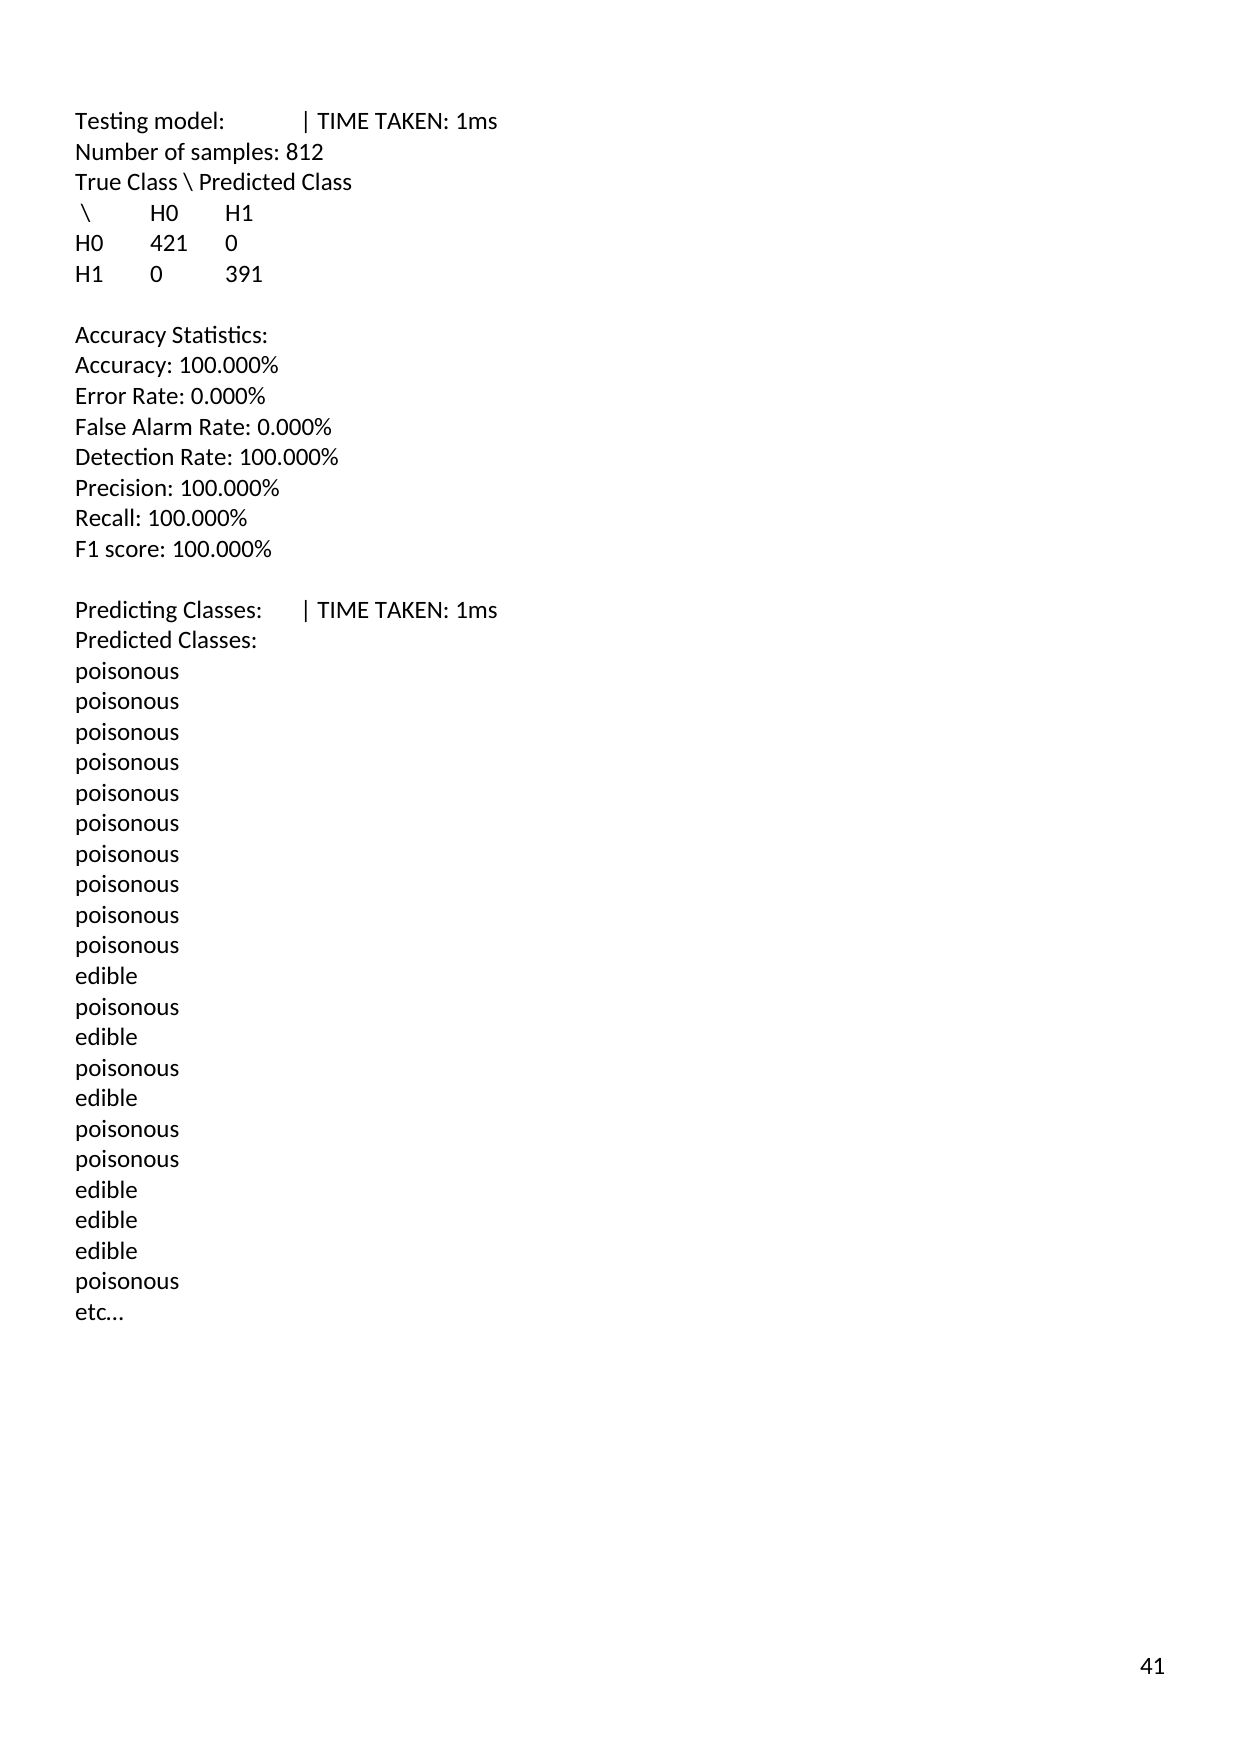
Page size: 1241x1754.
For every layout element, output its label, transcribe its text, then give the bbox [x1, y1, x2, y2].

text poisonous [75, 685, 1165, 716]
text Accuracy: 100.000% [75, 350, 1165, 380]
text edible [75, 1174, 1165, 1204]
text poisonous [75, 899, 1165, 929]
text poisonous [75, 746, 1165, 777]
text False Alarm Rate: 0.000% [75, 411, 1165, 441]
text poisonous [75, 868, 1165, 899]
text poisonous [75, 655, 1165, 685]
text Detection Rate: 100.000% [75, 441, 1165, 472]
text edible [75, 960, 1165, 991]
text edible [75, 1021, 1165, 1052]
text Precision: 100.000% [75, 472, 1165, 502]
text etc… [75, 1296, 1165, 1326]
text poisonous [75, 1052, 1165, 1082]
text Accuracy Statistics: [75, 319, 1165, 350]
text poisonous [75, 929, 1165, 960]
text Number of samples: 812 [75, 136, 1165, 167]
text poisonous [75, 838, 1165, 868]
text poisonous [75, 1143, 1165, 1174]
text F1 score: 100.000% [75, 533, 1165, 563]
text edible [75, 1082, 1165, 1113]
text Error Rate: 0.000% [75, 380, 1165, 411]
text Recall: 100.000% [75, 502, 1165, 533]
text poisonous [75, 1113, 1165, 1143]
text poisonous [75, 807, 1165, 838]
text poisonous [75, 1265, 1165, 1296]
text edible [75, 1235, 1165, 1265]
text poisonous [75, 991, 1165, 1021]
text Predicted Classes: [75, 624, 1165, 655]
text H1 0 391 [75, 258, 1165, 289]
text edible [75, 1204, 1165, 1235]
text Predicting Classes: | TIME TAKEN: 1ms [75, 594, 1165, 624]
text poisonous [75, 716, 1165, 746]
text Testing model: | TIME TAKEN: 1ms [75, 106, 1165, 136]
text poisonous [75, 777, 1165, 807]
text H0 421 0 [75, 228, 1165, 258]
text \ H0 H1 [75, 197, 1165, 228]
text True Class \ Predicted Class [75, 167, 1165, 197]
